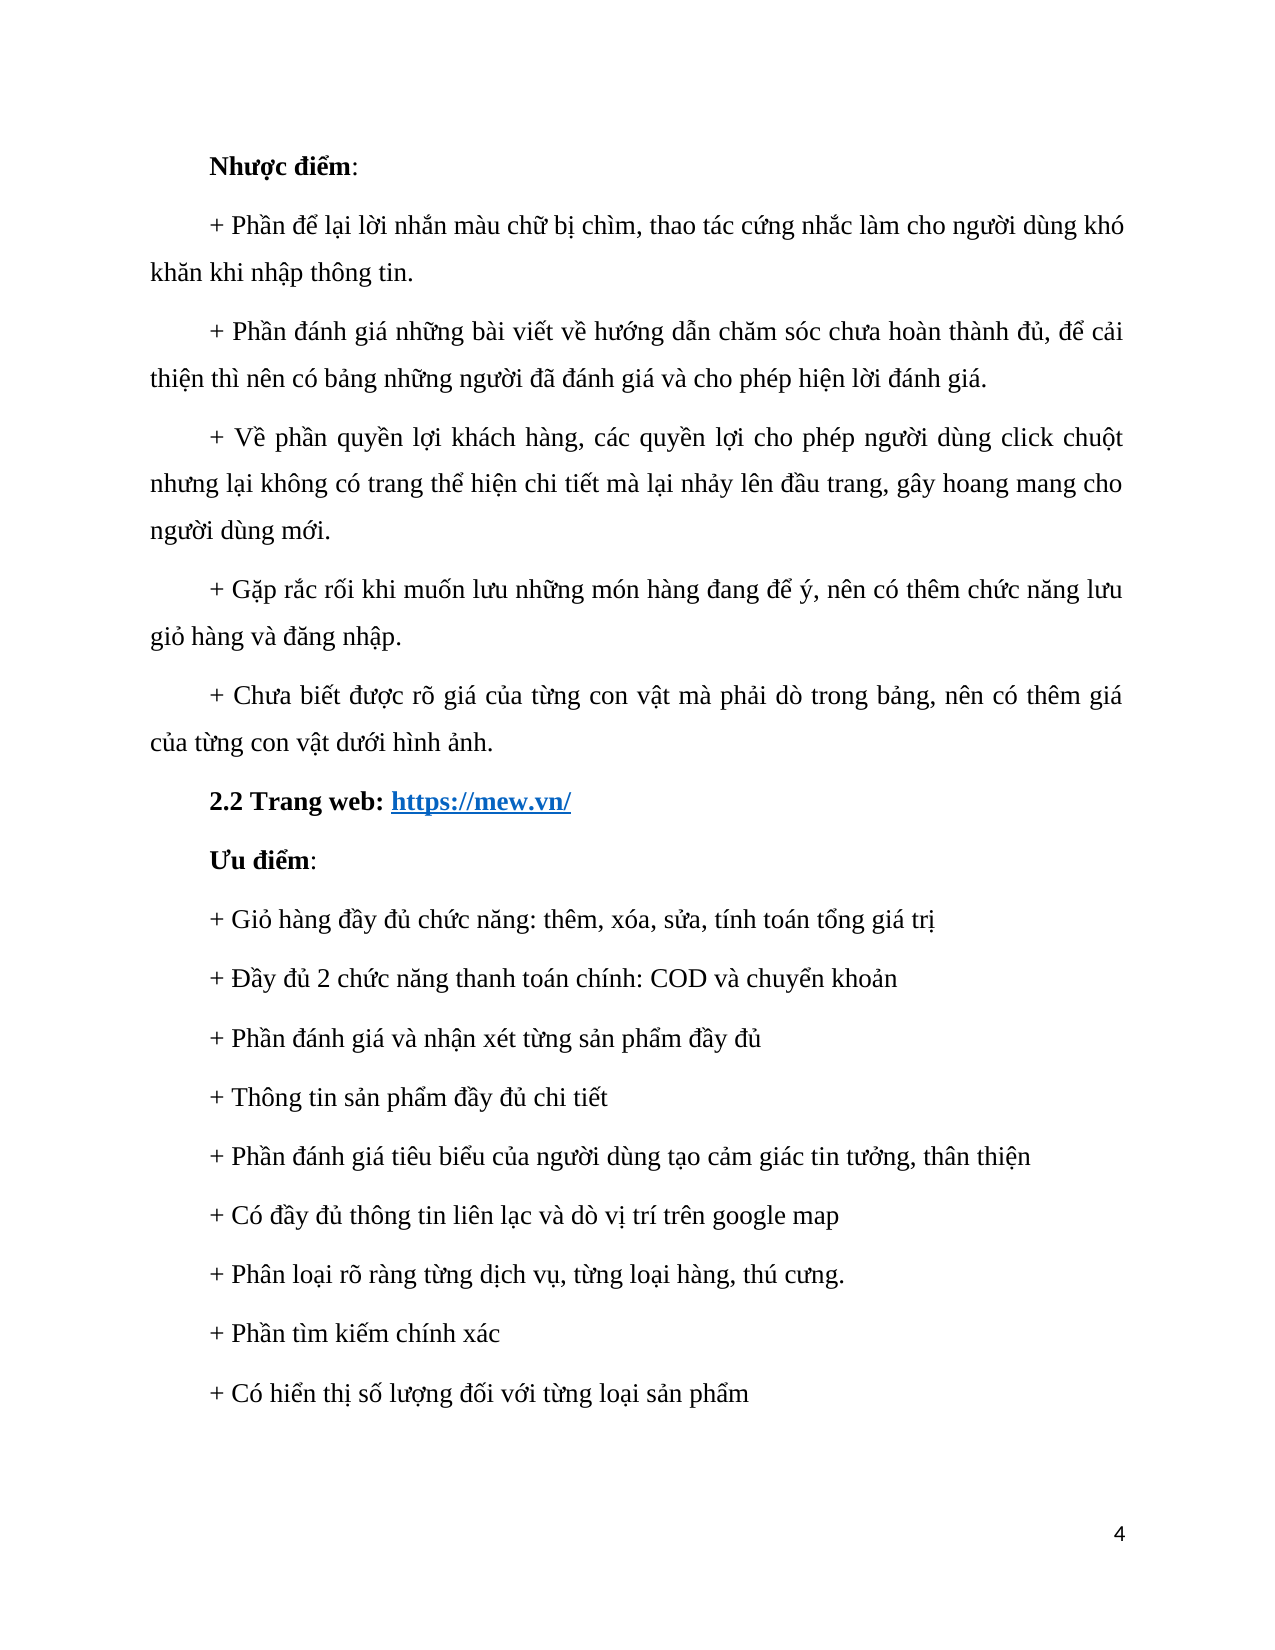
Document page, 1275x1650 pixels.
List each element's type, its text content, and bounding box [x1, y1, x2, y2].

text + Thông tin sản phẩm đầy đủ chi tiết [150, 1081, 1125, 1112]
text + Phần đánh giá tiêu biểu của người dùng tạo cảm giác tin tưởng, thân thiện [150, 1140, 1125, 1171]
text + Phần đánh giá những bài viết về hướng dẫn chăm sóc chưa hoàn thành đủ, để cải thiện thì nên có bảng những người đã đánh giá và cho phép hiện lời đánh giá. [150, 315, 1125, 393]
text + Có đầy đủ thông tin liên lạc và dò vị trí trên google map [150, 1199, 1125, 1230]
text + Chưa biết được rõ giá của từng con vật mà phải dò trong bảng, nên có thêm giá của từng con vật dưới hình ảnh. [150, 679, 1125, 757]
text + Đầy đủ 2 chức năng thanh toán chính: COD và chuyển khoản [150, 962, 1125, 994]
text + Giỏ hàng đầy đủ chức năng: thêm, xóa, sửa, tính toán tổng giá trị [150, 903, 1125, 934]
text Nhược điểm: [150, 150, 1125, 181]
text + Về phần quyền lợi khách hàng, các quyền lợi cho phép người dùng click chuột nhưng lại không có trang thể hiện chi tiết mà lại nhảy lên đầu trang, gây hoang mang cho người dùng mới. [150, 421, 1125, 545]
text 2.2 Trang web: https://mew.vn/ [150, 785, 1125, 816]
text + Có hiển thị số lượng đối với từng loại sản phẩm [150, 1377, 1125, 1408]
text Ưu điểm: [150, 844, 1125, 875]
text + Phần tìm kiếm chính xác [150, 1317, 1125, 1349]
text + Phần đánh giá và nhận xét từng sản phẩm đầy đủ [150, 1022, 1125, 1053]
text + Gặp rắc rối khi muốn lưu những món hàng đang để ý, nên có thêm chức năng lưu giỏ hàng và đăng nhập. [150, 573, 1125, 651]
text + Phần để lại lời nhắn màu chữ bị chìm, thao tác cứng nhắc làm cho người dùng khó khăn khi nhập thông tin. [150, 209, 1125, 287]
text + Phân loại rõ ràng từng dịch vụ, từng loại hàng, thú cưng. [150, 1258, 1125, 1289]
